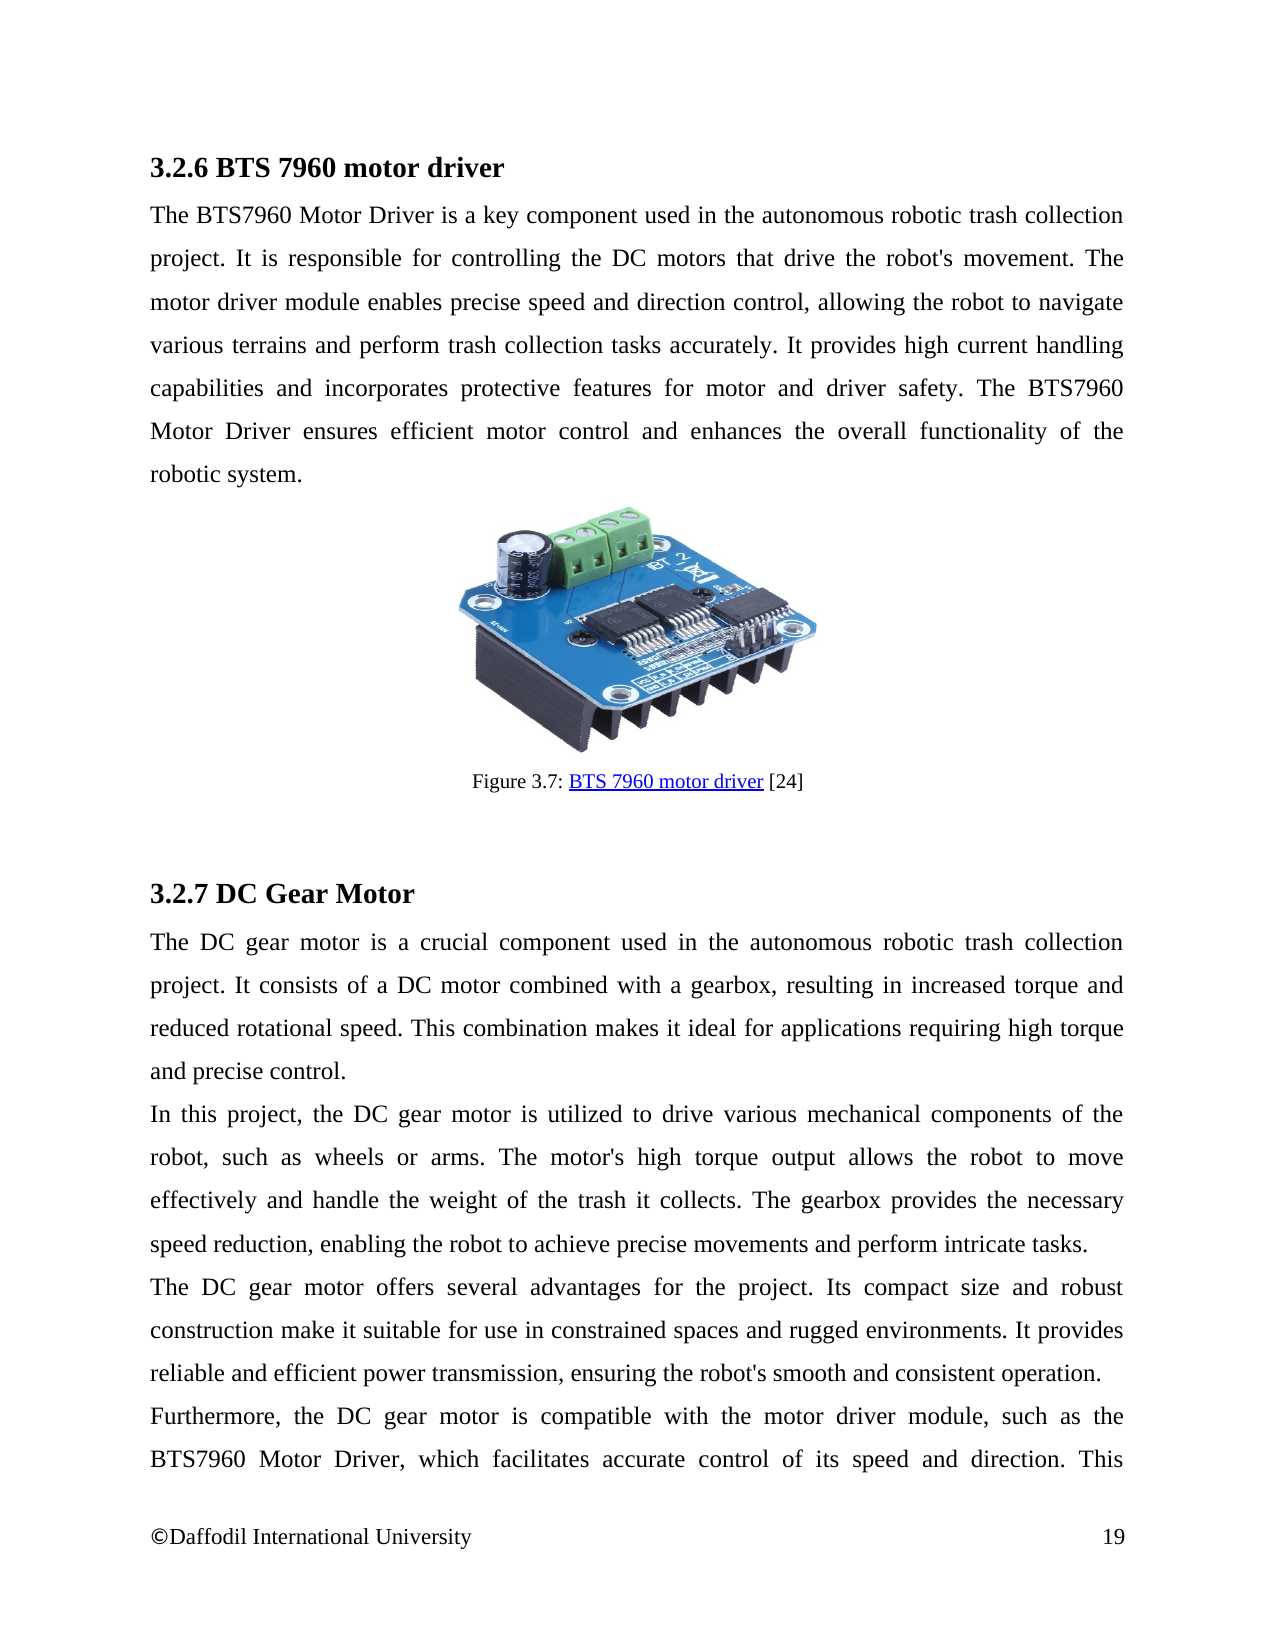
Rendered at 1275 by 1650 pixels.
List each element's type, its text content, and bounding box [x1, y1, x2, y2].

picture [448, 502, 827, 755]
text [150, 1401, 1125, 1473]
text In this project, the DC gear motor is utilized to drive various mechanical components of the robot, such as wheels or arms. The motor's high torque output allows the robot to move effectively and handle the weight of the trash it collects. The gearbox provides the necessary speed reduction, enabling the robot to achieve precise movements and perform intricate tasks. [150, 1099, 1125, 1257]
text 3.2.7 DC Gear Motor [150, 877, 1125, 910]
text The DC gear motor offers several advantages for the project. Its compact size and robust construction make it suitable for use in constrained spaces and rugged environments. It provides reliable and efficient power transmission, ensuring the robot's smooth and consistent operation. [150, 1272, 1125, 1387]
text 3.2.6 BTS 7960 motor driver [150, 150, 1125, 183]
text The BTS7960 Motor Driver is a key component used in the autonomous robotic trash collection project. It is responsible for controlling the DC motors that drive the robot's movement. The motor driver module enables precise speed and direction control, allowing the robot to navigate various terrains and perform trash collection tasks accurately. It provides high current handling capabilities and incorporates protective features for motor and driver safety. The BTS7960 Motor Driver ensures efficient motor control and enhances the overall functionality of the robotic system. [150, 200, 1125, 488]
text Figure 3.7: BTS 7960 motor driver [24] [150, 769, 1125, 793]
text The DC gear motor is a crucial component used in the autonomous robotic trash collection project. It consists of a DC motor combined with a gearbox, resulting in increased torque and reduced rotational speed. This combination makes it ideal for applications requiring high torque and precise control. [150, 927, 1125, 1085]
